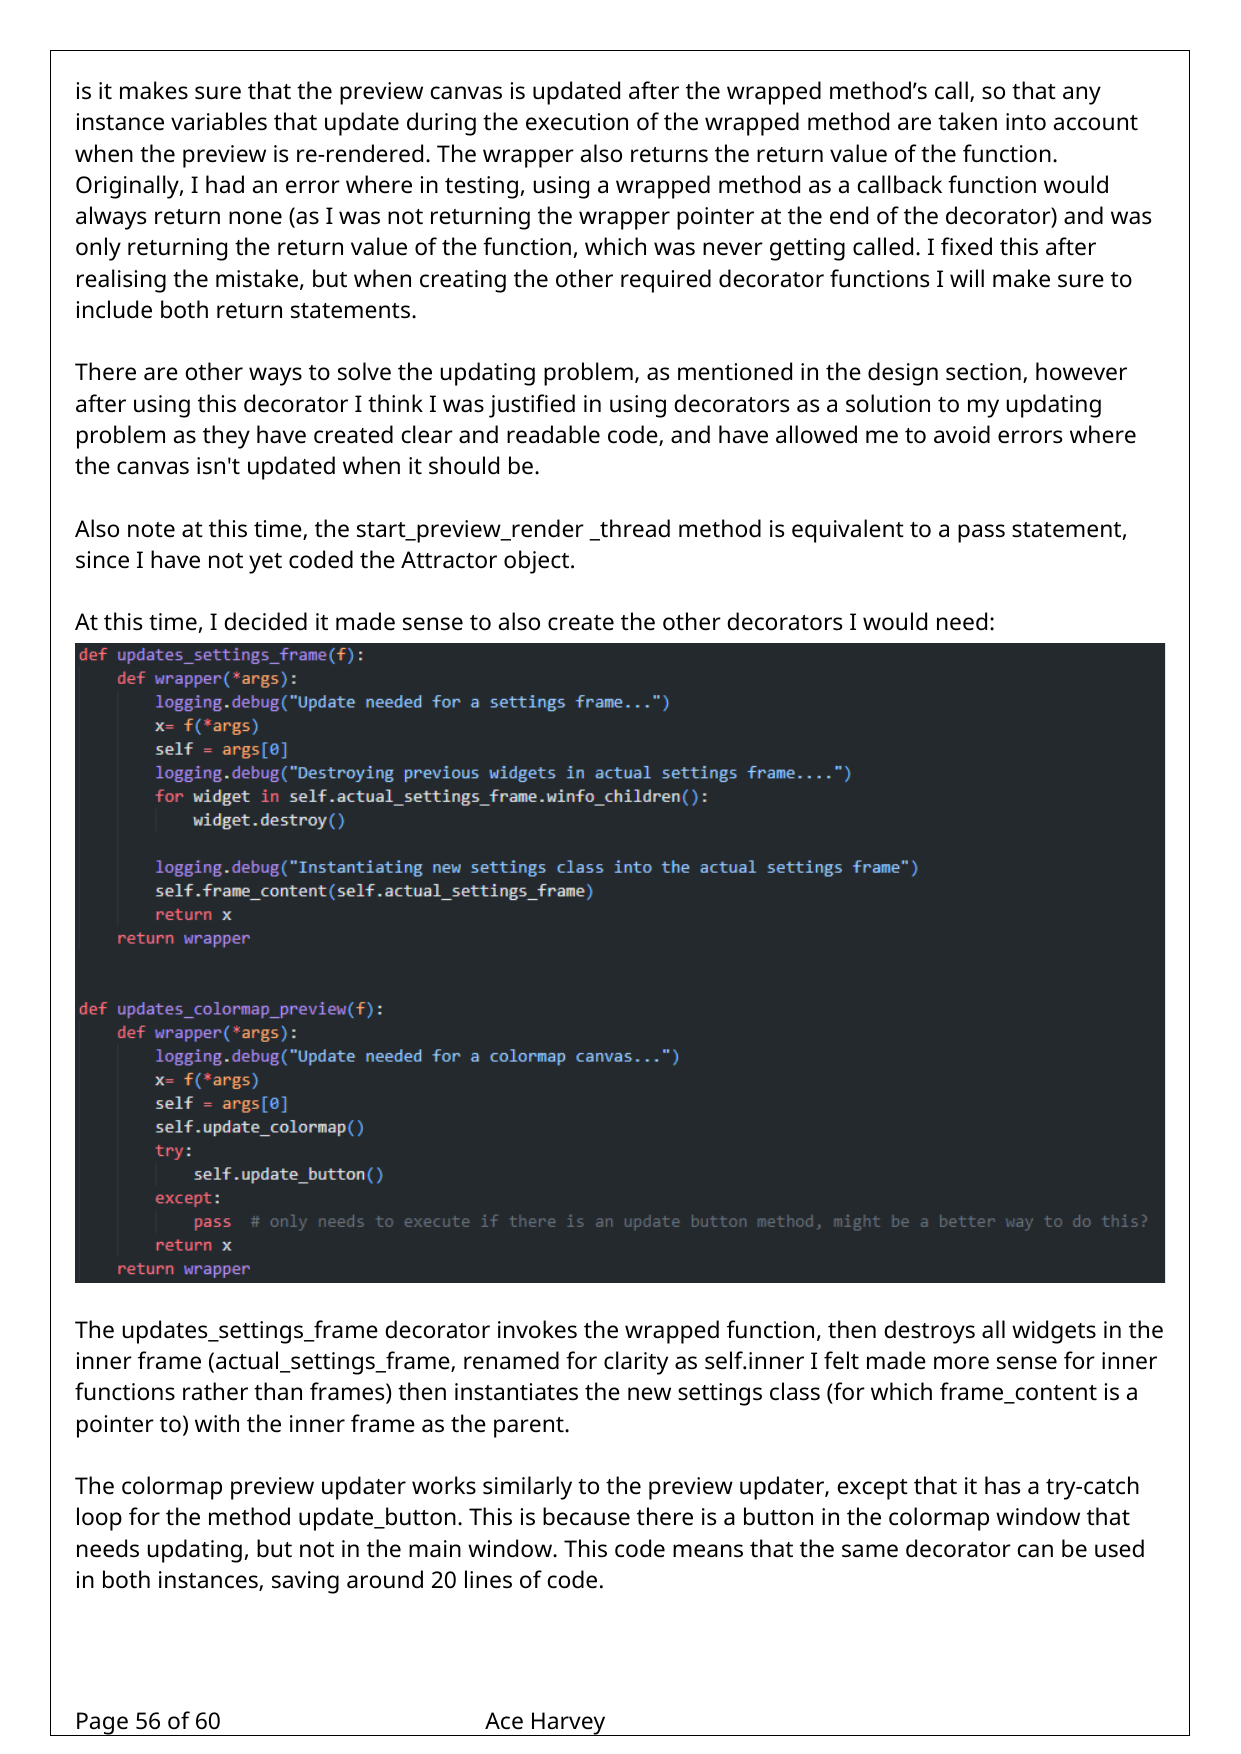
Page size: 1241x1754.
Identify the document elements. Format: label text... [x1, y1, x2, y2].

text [75, 75, 1165, 325]
text The updates_settings_frame decorator invokes the wrapped function, then destroys all widgets in the inner frame (actual_settings_frame, renamed for clarity as self.inner I felt made more sense for inner functions rather than frames) then instantiates the new settings class (for which frame_content is a pointer to) with the inner frame as the parent. [75, 1314, 1165, 1439]
picture [75, 643, 1166, 1283]
text At this time, I decided it made sense to also create the other decorators I would need: [75, 606, 1165, 637]
text Also note at this time, the start_preview_render _thread method is equivalent to a pass statement, since I have not yet coded the Attractor object. [75, 512, 1165, 575]
text There are other ways to solve the updating problem, as mentioned in the design section, however after using this decorator I think I was justified in using decorators as a solution to my updating problem as they have created clear and readable code, and have allowed me to avoid errors where the canvas isn't updated when it should be. [75, 356, 1165, 481]
text The colormap preview updater works similarly to the preview updater, except that it has a try-catch loop for the method update_button. This is because there is a button in the colormap window that needs updating, but not in the main window. This code means that the same decorator can be used in both instances, saving around 20 lines of code. [75, 1470, 1165, 1595]
